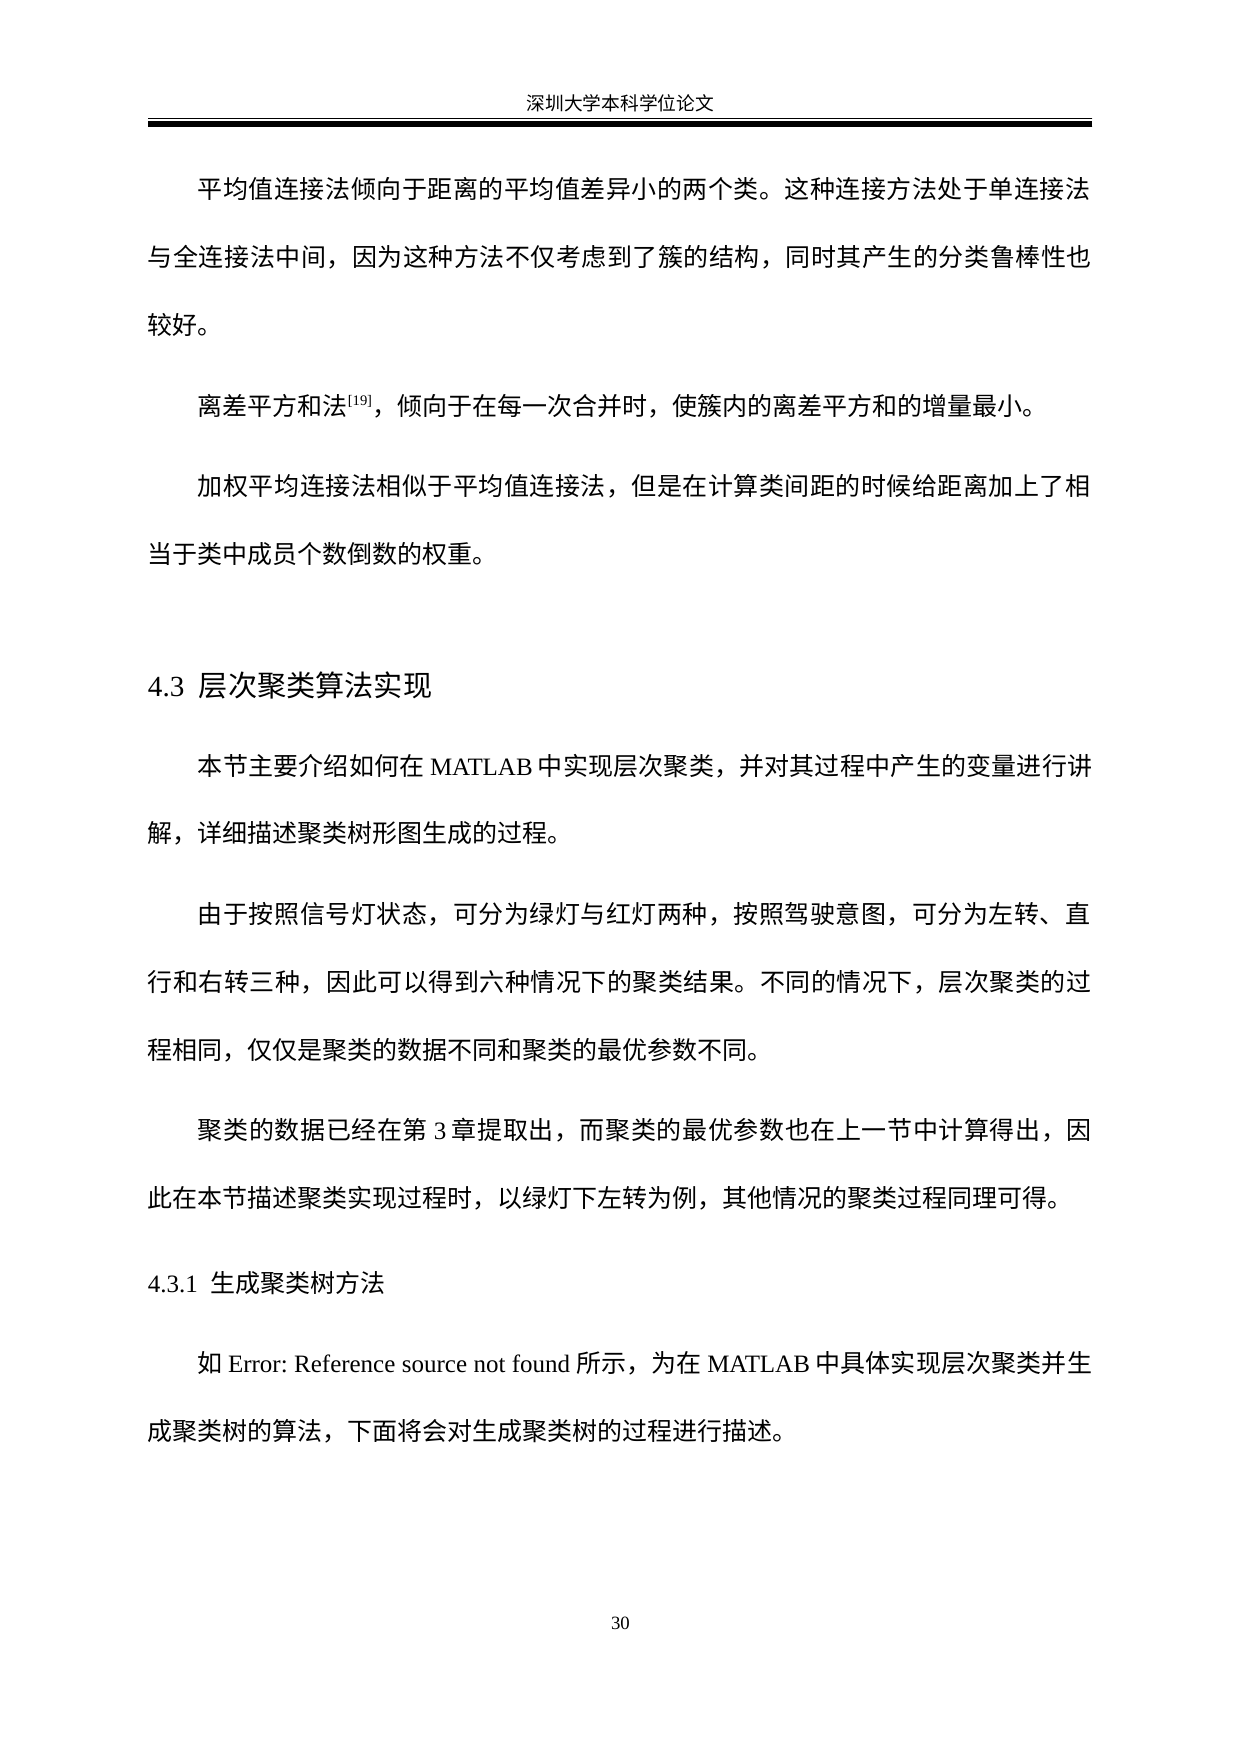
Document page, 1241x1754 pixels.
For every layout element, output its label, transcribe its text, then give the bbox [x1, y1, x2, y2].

text 离差平方和法[19]，倾向于在每一次合并时，使簇内的离差平方和的增量最小。 [148, 370, 1092, 438]
subtitle 层次聚类算法实现 [148, 650, 1092, 718]
text 聚类的数据已经在第3章提取出，而聚类的最优参数也在上一节中计算得出，因此在本节描述聚类实现过程时，以绿灯下左转为例，其他情况的聚类过程同理可得。 [148, 1095, 1092, 1231]
subtitle 生成聚类树方法 [148, 1248, 1092, 1316]
text 平均值连接法倾向于距离的平均值差异小的两个类。这种连接方法处于单连接法与全连接法中间，因为这种方法不仅考虑到了簇的结构，同时其产生的分类鲁棒性也较好。 [148, 154, 1092, 358]
text 由于按照信号灯状态，可分为绿灯与红灯两种，按照驾驶意图，可分为左转、直行和右转三种，因此可以得到六种情况下的聚类结果。不同的情况下，层次聚类的过程相同，仅仅是聚类的数据不同和聚类的最优参数不同。 [148, 878, 1092, 1082]
text 本节主要介绍如何在MATLAB中实现层次聚类，并对其过程中产生的变量进行讲解，详细描述聚类树形图生成的过程。 [148, 730, 1092, 866]
text 加权平均连接法相似于平均值连接法，但是在计算类间距的时候给距离加上了相当于类中成员个数倒数的权重。 [148, 451, 1092, 586]
